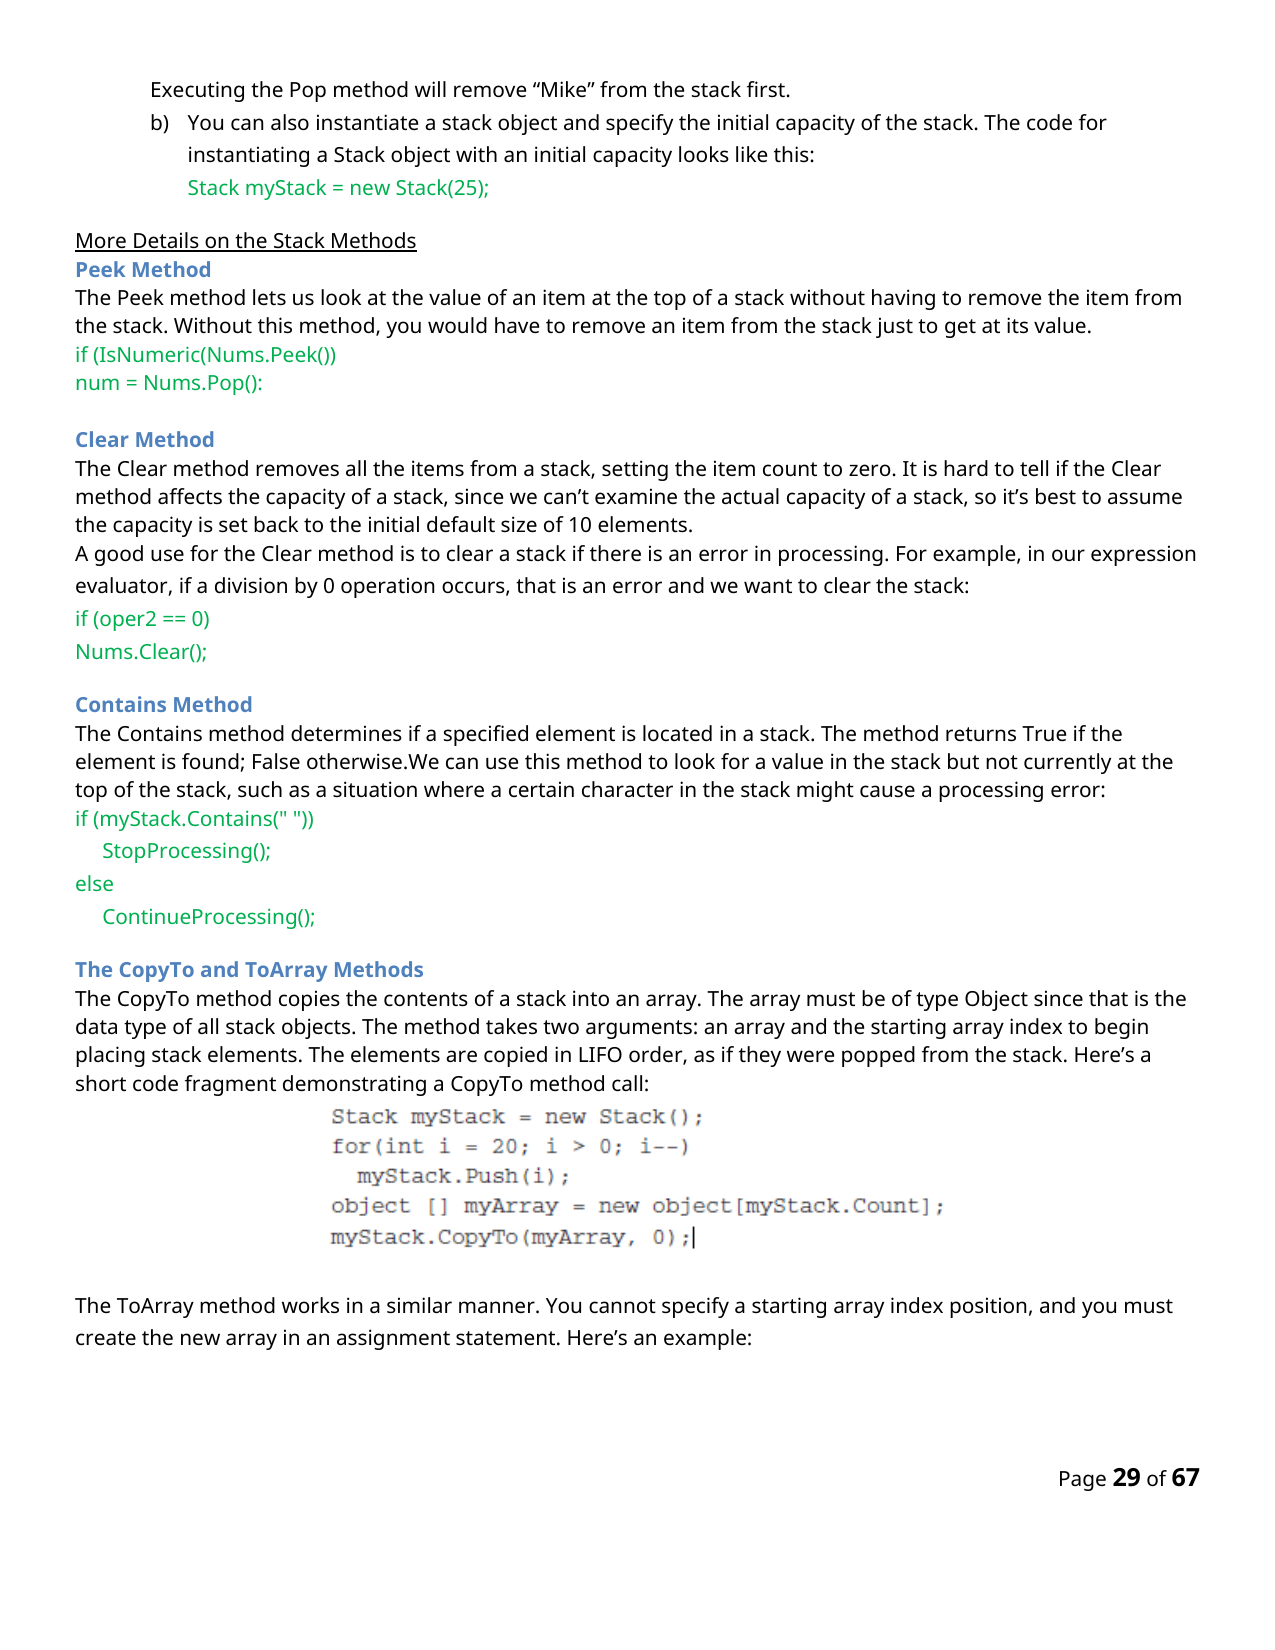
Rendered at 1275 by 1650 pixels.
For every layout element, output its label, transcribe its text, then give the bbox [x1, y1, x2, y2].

picture [322, 1097, 953, 1266]
text Contains Method The Contains method determines if a specified element is located in a stack. The method returns True if the element is found; False otherwise.We can use this method to look for a value in the stack but not currently at the top of the stack, such as a situation where a certain character in the stack might cause a processing error: [75, 690, 1200, 804]
text Clear Method The Clear method removes all the items from a stack, setting the item count to zero. It is hard to tell if the Clear method affects the capacity of a stack, since we can’t examine the actual capacity of a stack, so it’s best to assume the capacity is set back to the initial default size of 10 elements. [75, 425, 1200, 539]
text A good use for the Clear method is to clear a stack if there is an error in processing. For example, in our expression evaluator, if a division by 0 operation occurs, that is an error and we want to clear the stack: if (oper2 == 0) Nums.Clear(); [75, 539, 1200, 665]
text Peek Method The Peek method lets us look at the value of an item at the top of a stack without having to remove the item from the stack. Without this method, you would have to remove an item from the stack just to get at its value. if (IsNumeric(Nums.Peek()) num = Nums.Pop(): [75, 255, 1200, 397]
text The ToArray method works in a similar manner. You cannot specify a starting array index position, and you must create the new array in an assignment statement. Here’s an example: [75, 1291, 1200, 1352]
text The CopyTo and ToArray Methods The CopyTo method copies the contents of a stack into an array. The array must be of type Object since that is the data type of all stack objects. The method takes two arguments: an array and the starting array index to begin placing stack elements. The elements are copied in LIFO order, as if they were popped from the stack. Here’s a short code fragment demonstrating a CopyTo method call: [75, 955, 1200, 1097]
text if (myStack.Contains(" ")) StopProcessing(); else ContinueProcessing(); [75, 804, 1200, 930]
text More Details on the Stack Methods [75, 226, 1200, 255]
list You can also instantiate a stack object and specify the initial capacity of the stack. The code for instantiating a Stack object with an initial capacity looks like this: [150, 108, 1200, 169]
list Stack myStack = new Stack(25); [150, 173, 1200, 201]
list Executing the Pop method will remove “Mike” from the stack first. [150, 75, 1200, 103]
